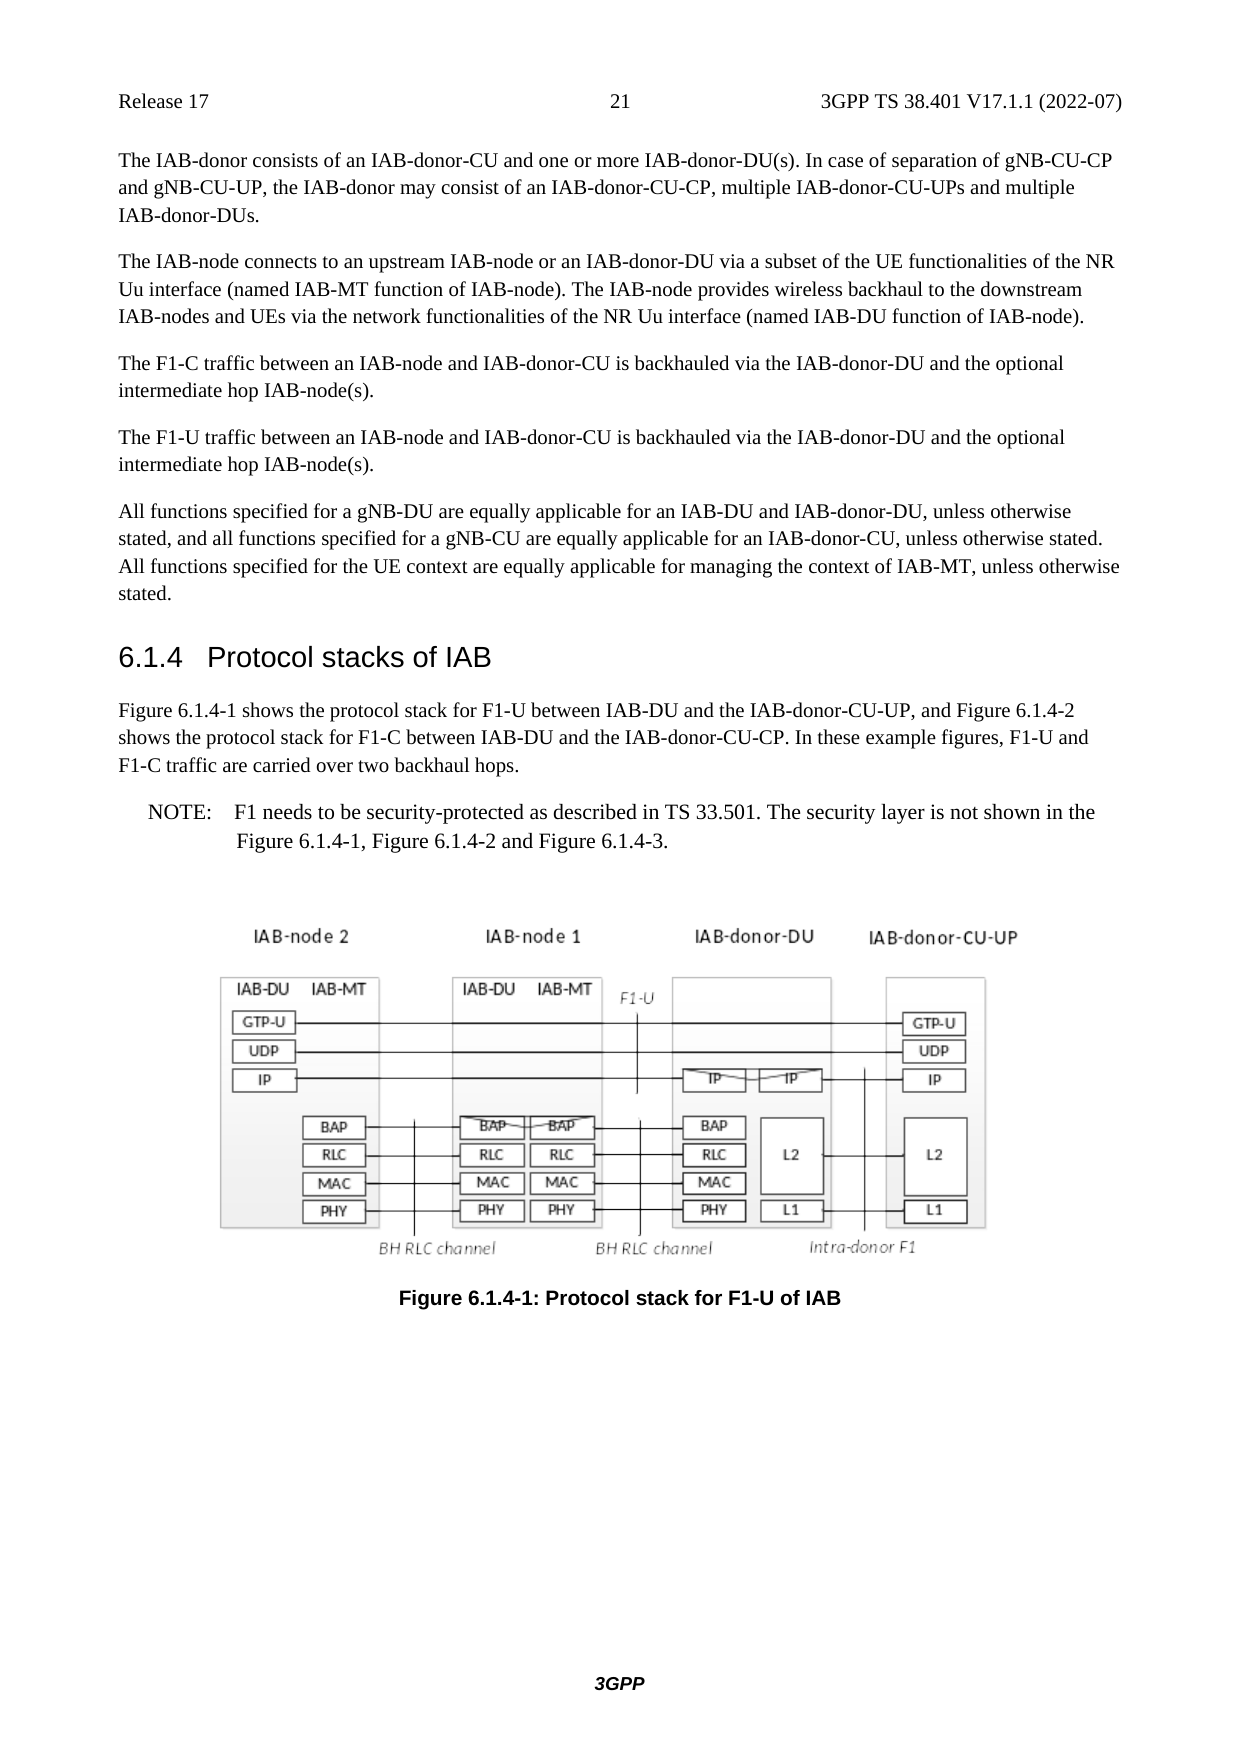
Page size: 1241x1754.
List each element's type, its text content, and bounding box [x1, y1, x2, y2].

text All functions specified for a gNB-DU are equally applicable for an IAB-DU and IAB-donor-DU, unless otherwise stated, and all functions specified for a gNB-CU are equally applicable for an IAB-donor-CU, unless otherwise stated. All functions specified for the UE context are equally applicable for managing the context of IAB-MT, unless otherwise stated. [118, 498, 1122, 605]
text NOTE: F1 needs to be security-protected as described in TS 33.501. The security layer is not shown in the Figure 6.1.4-1, Figure 6.1.4-2 and Figure 6.1.4-3. [148, 799, 1122, 853]
subtitle 6.1.4 Protocol stacks of IAB [118, 640, 1122, 674]
text The IAB-node connects to an upstream IAB-node or an IAB-donor-DU via a subset of the UE functionalities of the NR Uu interface (named IAB-MT function of IAB-node). The IAB-node provides wireless backhaul to the downstream IAB-nodes and UEs via the network functionalities of the NR Uu interface (named IAB-DU function of IAB-node). [118, 249, 1122, 328]
text Figure 6.1.4-1: Protocol stack for F1-U of IAB [118, 1286, 1122, 1310]
text The F1-C traffic between an IAB-node and IAB-donor-CU is backhauled via the IAB-donor-DU and the optional intermediate hop IAB-node(s). [118, 351, 1122, 402]
text The IAB-donor consists of an IAB-donor-CU and one or more IAB-donor-DU(s). In case of separation of gNB-CU-CP and gNB-CU-UP, the IAB-donor may consist of an IAB-donor-CU-CP, multiple IAB-donor-CU-UPs and multiple IAB-donor-DUs. [118, 147, 1122, 227]
text The F1-U traffic between an IAB-node and IAB-donor-CU is backhauled via the IAB-donor-DU and the optional intermediate hop IAB-node(s). [118, 424, 1122, 476]
text Figure 6.1.4-1 shows the protocol stack for F1-U between IAB-DU and the IAB-donor-CU-UP, and Figure 6.1.4-2 shows the protocol stack for F1-C between IAB-DU and the IAB-donor-CU-CP. In these example figures, F1-U and F1-C traffic are carried over two backhaul hops. [118, 697, 1122, 777]
